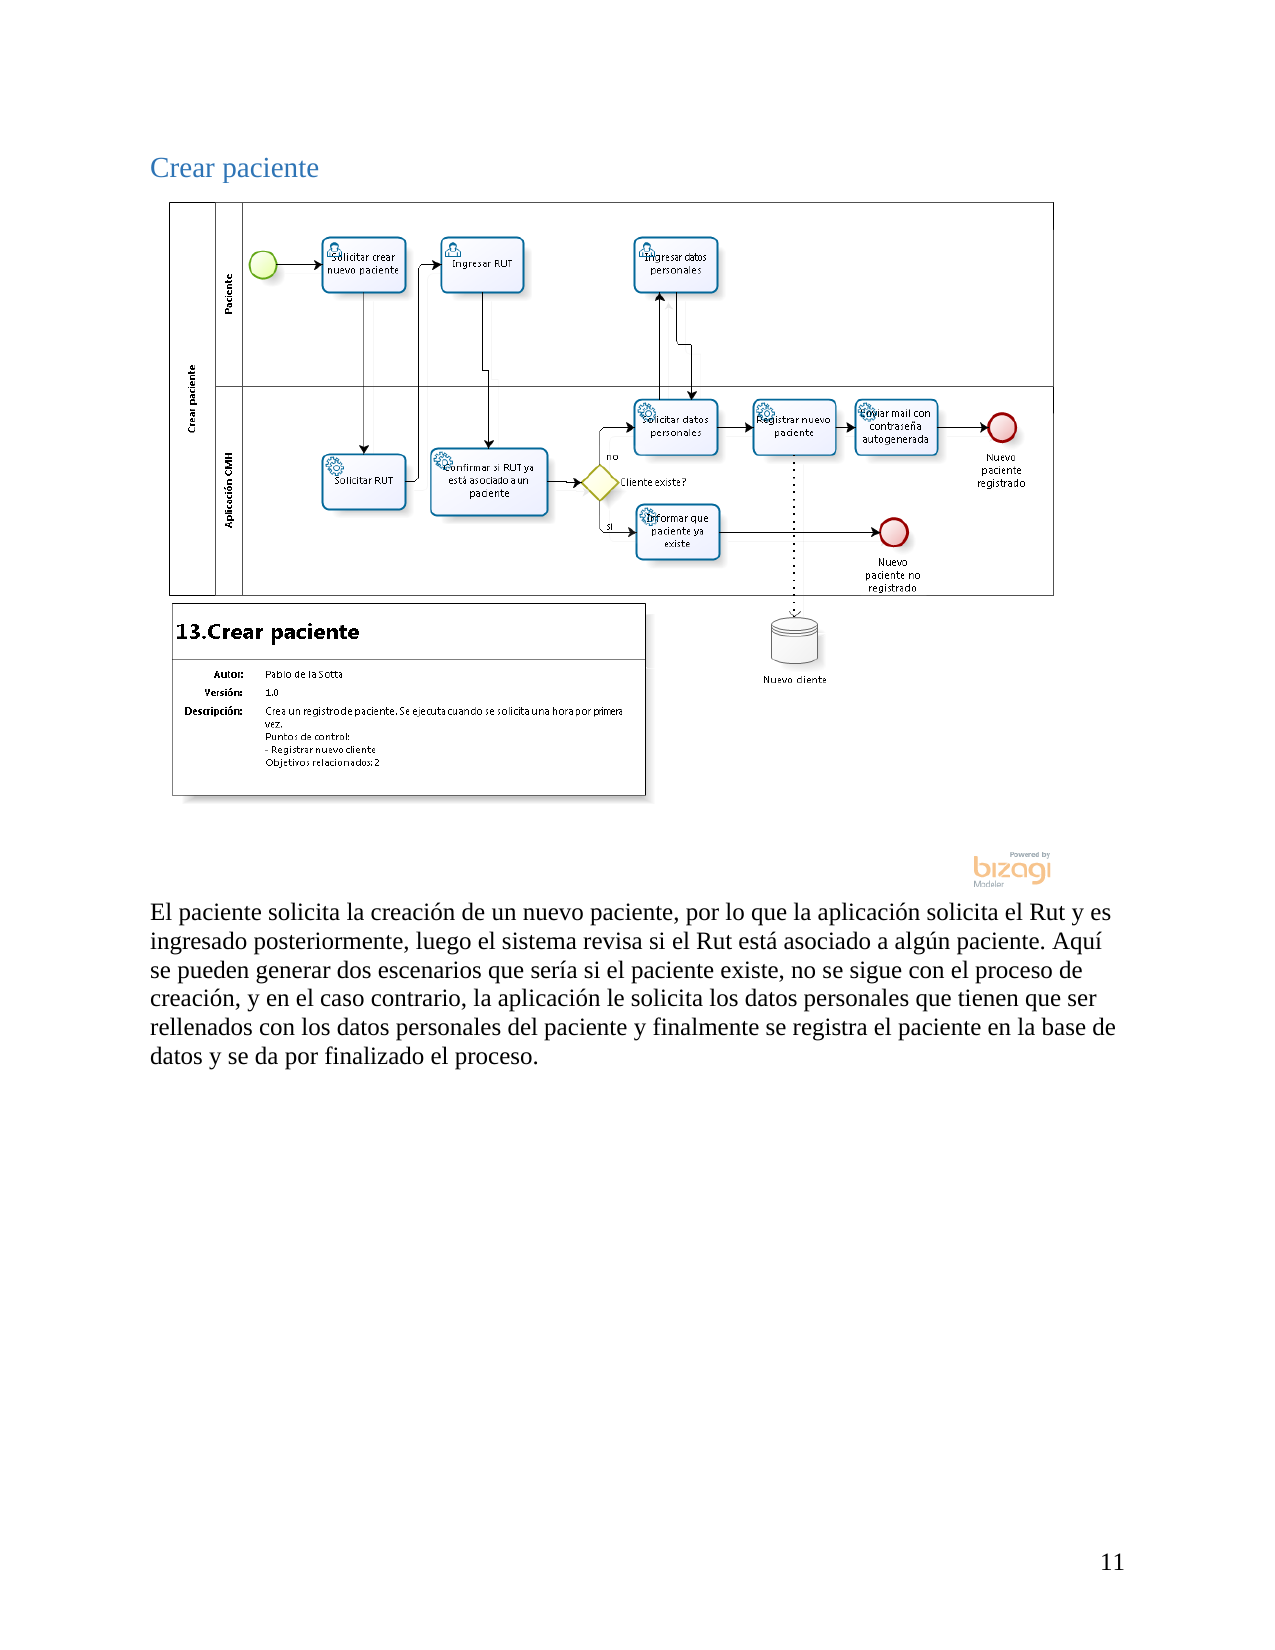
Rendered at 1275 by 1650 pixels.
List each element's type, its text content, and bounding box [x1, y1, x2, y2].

picture [150, 183, 1071, 898]
text El paciente solicita la creación de un nuevo paciente, por lo que la aplicación solicita el Rut y es ingresado posteriormente, luego el sistema revisa si el Rut está asociado a algún paciente. Aquí se pueden generar dos escenarios que sería si el paciente existe, no se sigue con el proceso de creación, y en el caso contrario, la aplicación le solicita los datos personales que tienen que ser rellenados con los datos personales del paciente y finalmente se registra el paciente en la base de datos y se da por finalizado el proceso. [150, 897, 1125, 1070]
subtitle Crear paciente [150, 150, 1125, 183]
